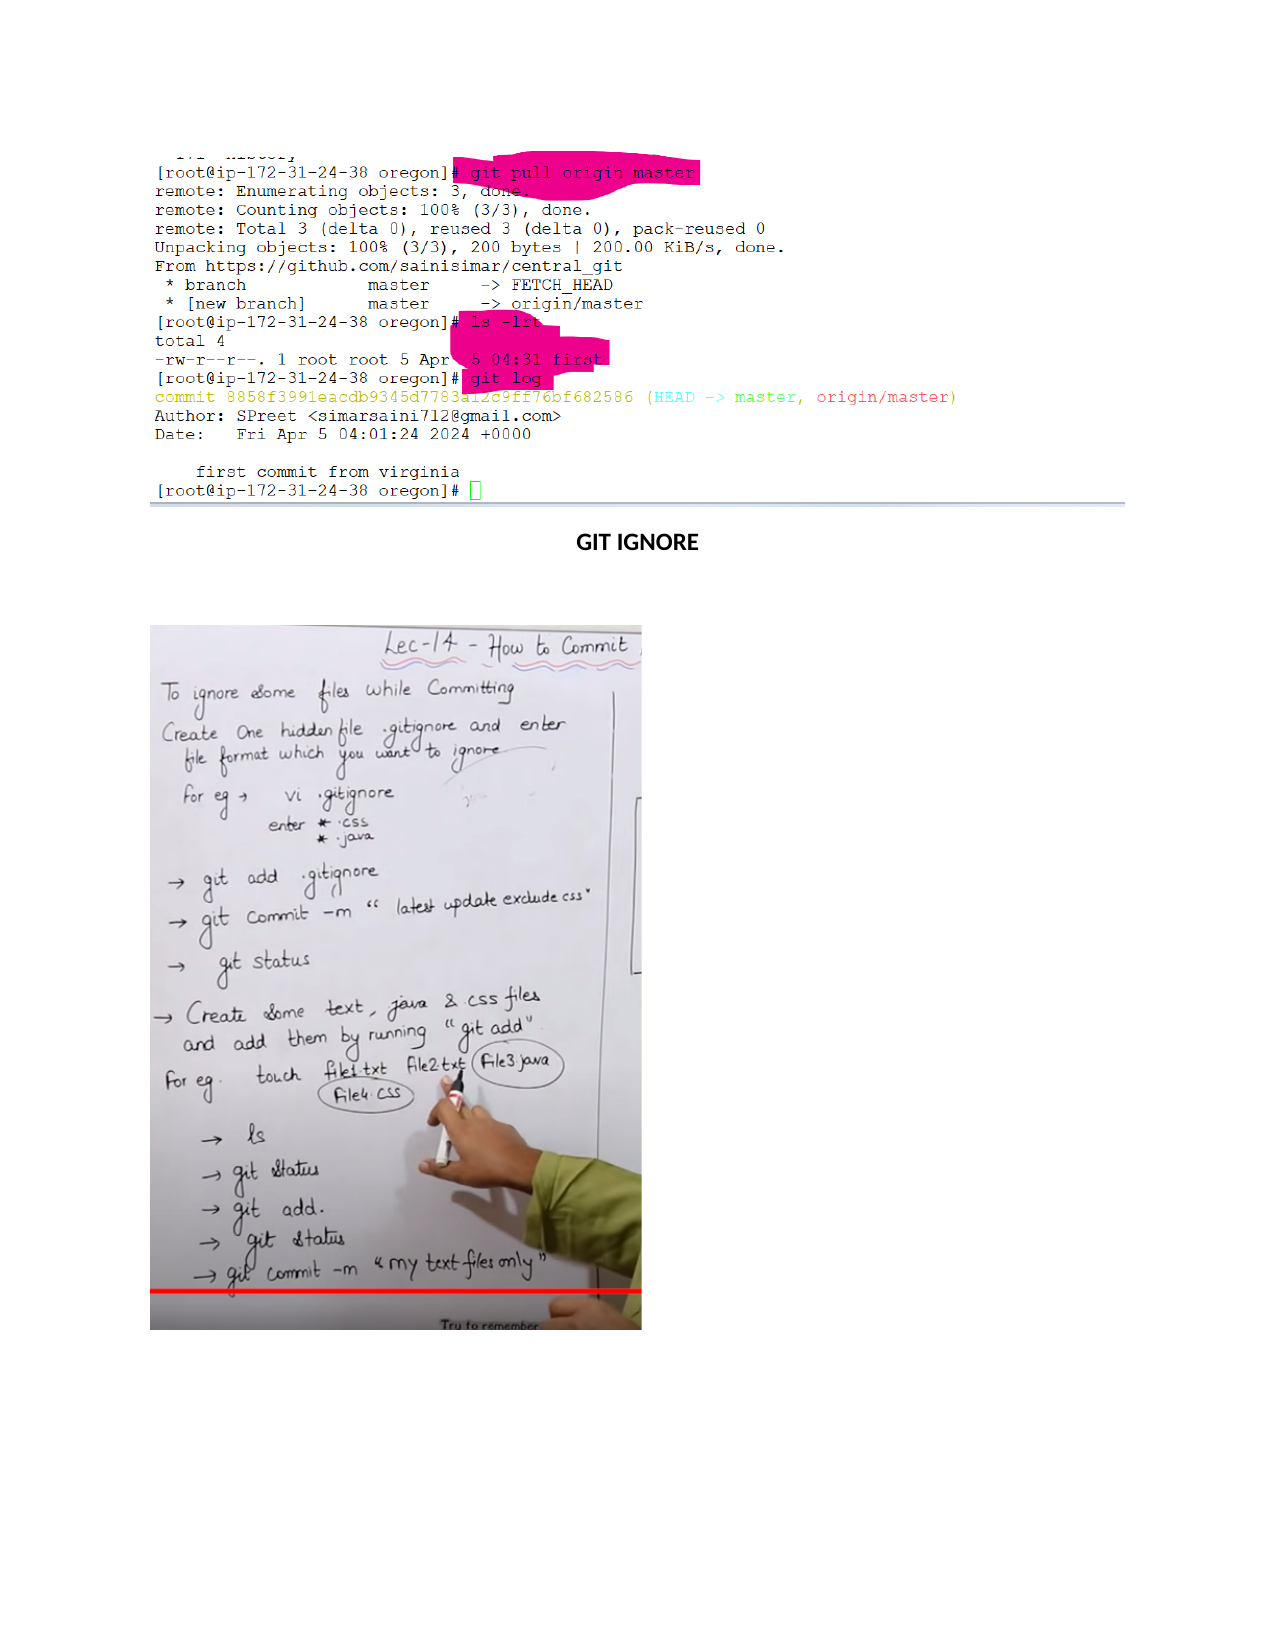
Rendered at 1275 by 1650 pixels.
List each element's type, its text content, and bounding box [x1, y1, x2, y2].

picture [150, 150, 1125, 507]
text GIT IGNORE [150, 526, 1125, 556]
picture [150, 625, 642, 1330]
